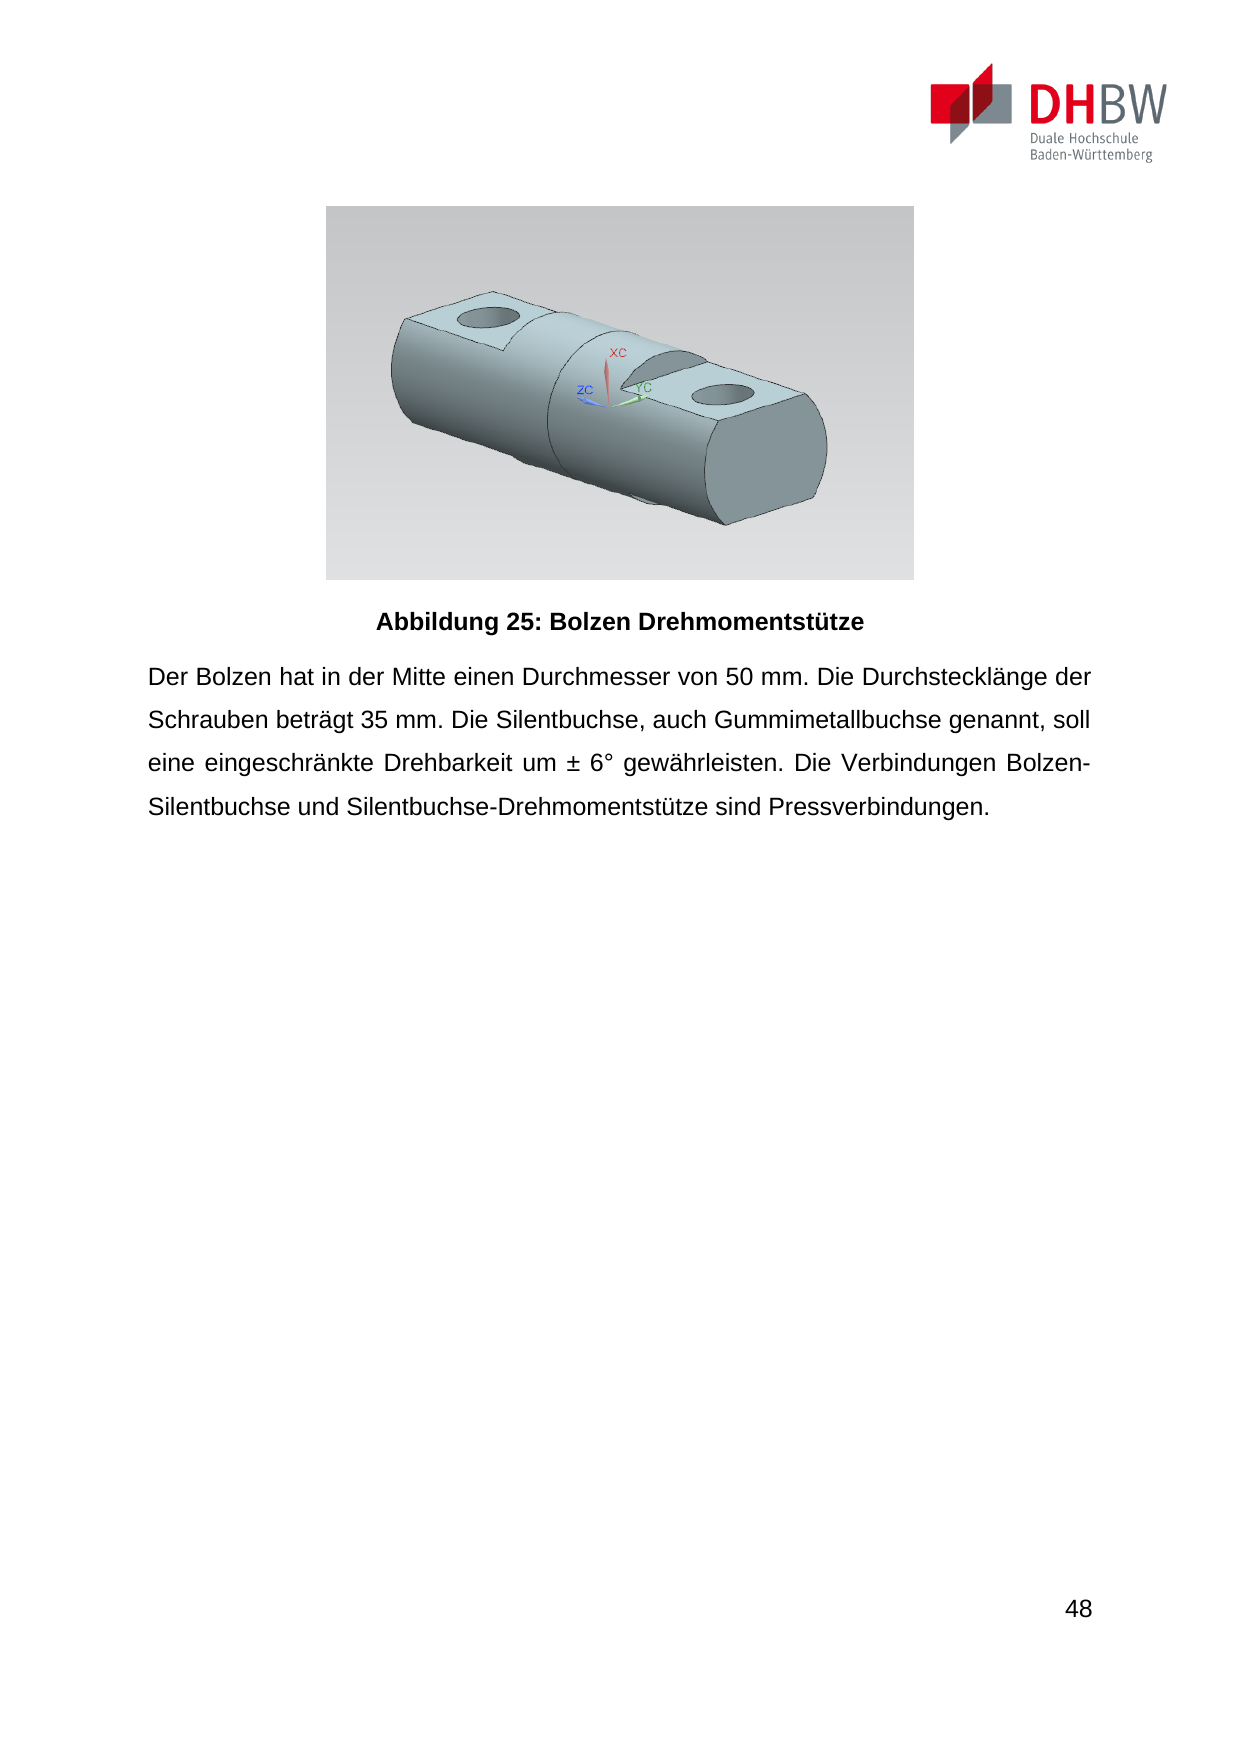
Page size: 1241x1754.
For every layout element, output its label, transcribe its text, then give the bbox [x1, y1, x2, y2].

picture [930, 63, 1167, 163]
text Der Bolzen hat in der Mitte einen Durchmesser von 50 mm. Die Durchstecklänge der Schrauben beträgt 35 mm. Die Silentbuchse, auch Gummimetallbuchse genannt, soll eine eingeschränkte Drehbarkeit um ± 6° gewährleisten. Die Verbindungen Bolzen-Silentbuchse und Silentbuchse-Drehmomentstütze sind Pressverbindungen. [148, 662, 1092, 820]
picture [326, 206, 914, 580]
text Abbildung 25: Bolzen Drehmomentstütze [148, 606, 1092, 635]
